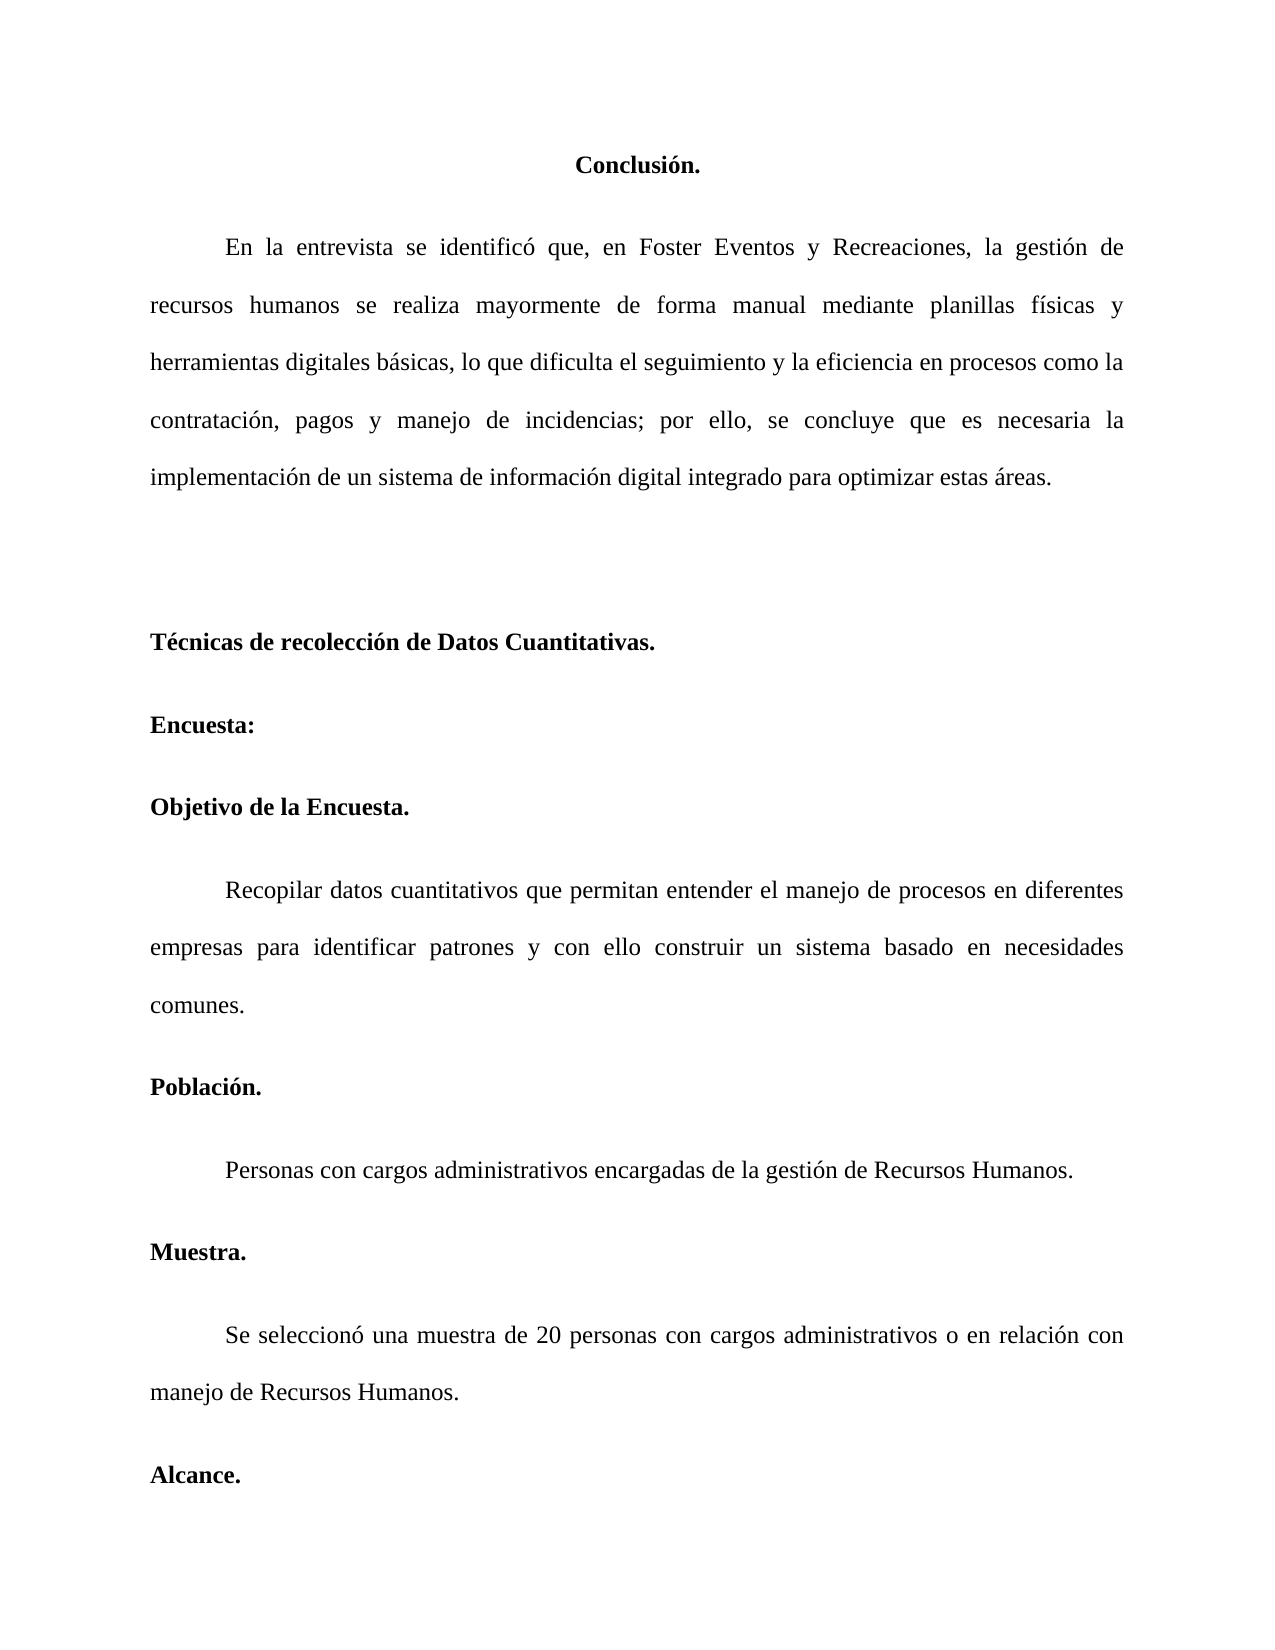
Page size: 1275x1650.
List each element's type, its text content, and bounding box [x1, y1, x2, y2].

text Población. [150, 1072, 1125, 1101]
text Se seleccionó una muestra de 20 personas con cargos administrativos o en relación con manejo de Recursos Humanos. [150, 1320, 1125, 1406]
text Conclusión. [150, 150, 1125, 179]
text Alcance. [150, 1460, 1125, 1489]
text En la entrevista se identificó que, en Foster Eventos y Recreaciones, la gestión de recursos humanos se realiza mayormente de forma manual mediante planillas físicas y herramientas digitales básicas, lo que dificulta el seguimiento y la eficiencia en procesos como la contratación, pagos y manejo de incidencias; por ello, se concluye que es necesaria la implementación de un sistema de información digital integrado para optimizar estas áreas. [150, 232, 1125, 491]
text Técnicas de recolección de Datos Cuantitativas. [150, 627, 1125, 656]
text Objetivo de la Encuesta. [150, 792, 1125, 821]
text Recopilar datos cuantitativos que permitan entender el manejo de procesos en diferentes empresas para identificar patrones y con ello construir un sistema basado en necesidades comunes. [150, 875, 1125, 1019]
text Personas con cargos administrativos encargadas de la gestión de Recursos Humanos. [150, 1155, 1125, 1184]
text Encuesta: [150, 710, 1125, 739]
text Muestra. [150, 1237, 1125, 1266]
